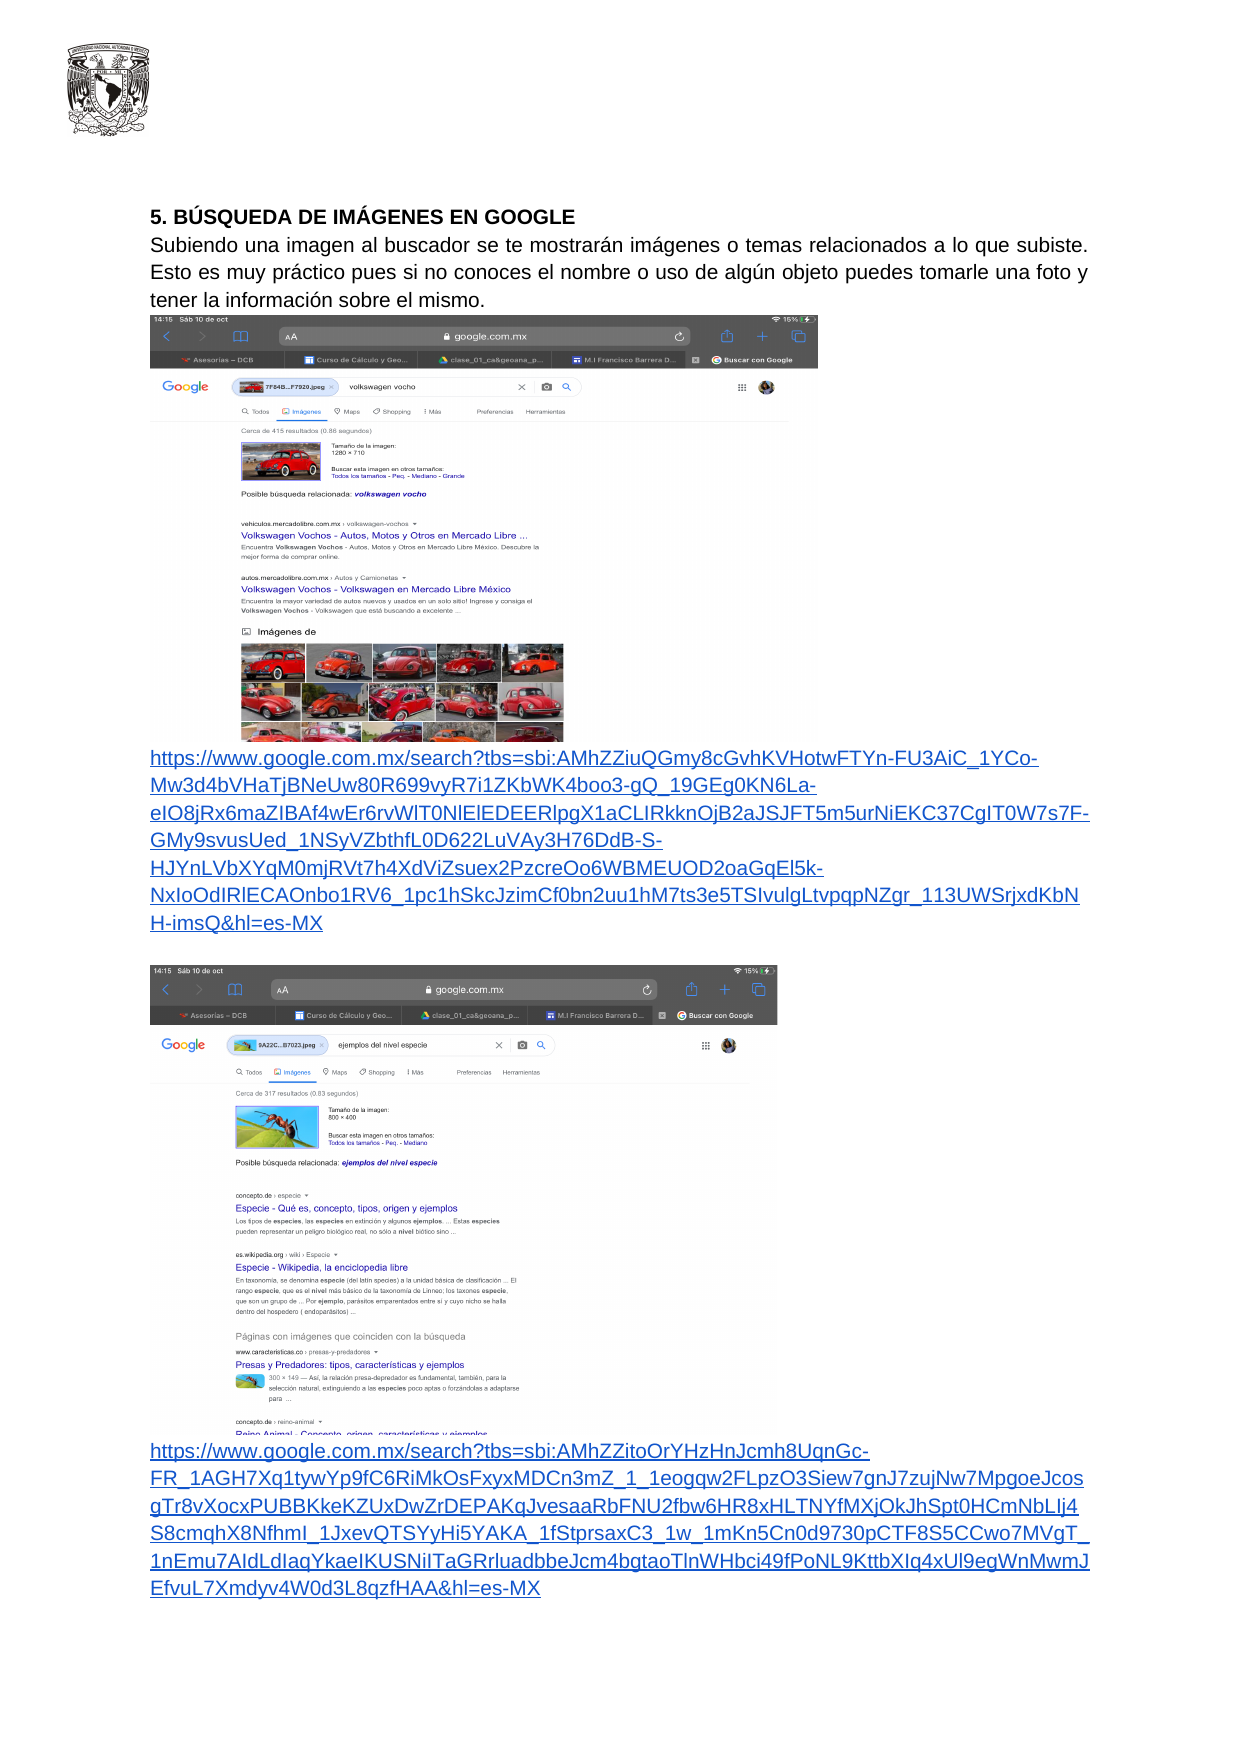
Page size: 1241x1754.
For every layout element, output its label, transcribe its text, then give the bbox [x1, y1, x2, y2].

text https://www.google.com.mx/search?tbs=sbi:AMhZZiuQGmy8cGvhKVHotwFTYn-FU3AiC_1YCo-Mw3d4bVHaTjBNeUw80R699vyR7i1ZKbWK4boo3-gQ_19GEg0KN6La-eIO8jRx6maZIBAf4wEr6rvWlT0NlElEDEERlpgX1aCLIRkknOjB2aJSJFT5m5urNiEKC37CgIT0W7s7F-GMy9svusUed_1NSyVZbthfL0D622LuVAy3H76DdB-S-HJYnLVbXYqM0mjRVt7h4XdViZsuex2PzcreOo6WBMEUOD2oaGqEl5k-NxIoOdIRlECAOnbo1RV6_1pc1hSkcJzimCf0bn2uu1hM7ts3e5TSIvulgLtvpqpNZgr_113UWSrjxdKbNH-imsQ&hl=es-MX [150, 745, 1090, 821]
picture [150, 315, 818, 742]
picture [67, 43, 150, 137]
text https://www.google.com.mx/search?tbs=sbi:AMhZZitoOrYHzHnJcmh8UqnGc-FR_1AGH7Xq1tywYp9fC6RiMkOsFxyxMDCn3mZ_1_1eogqw2FLpzO3Siew7gnJ7zujNw7MpgoeJcosgTr8vXocxPUBBKkeKZUxDwZrDEPAKqJvesaaRbFNU2fbw6HR8xHLTNYfMXjOkJhSpt0HCmNbLIj4S8cmqhX8NfhmI_1JxevQTSYyHi5YAKA_1fStprsaxC3_1w_1mKn5Cn0d9730pCTF8S5CCwo7MVgT_1nEmu7AIdLdIaqYkaeIKUSNiITaGRrluadbbeJcm4bgtaoTlnWHbci49fPoNL9KttbXIq4xUl9egWnMwmJEfvuL7Xmdyv4W0d3L8qzfHAA&hl=es-MX [150, 1438, 1090, 1542]
text https://www.google.com.mx/search?tbs=sbi:AMhZZiuQGmy8cGvhKVHotwFTYn-FU3AiC_1YCo-Mw3d4bVHaTjBNeUw80R699vyR7i1ZKbWK4boo3-gQ_19GEg0KN6La-eIO8jRx6maZIBAf4wEr6rvWlT0NlElEDEERlpgX1aCLIRkknOjB2aJSJFT5m5urNiEKC37CgIT0W7s7F-GMy9svusUed_1NSyVZbthfL0D622LuVAy3H76DdB-S-HJYnLVbXYqM0mjRVt7h4XdViZsuex2PzcreOo6WBMEUOD2oaGqEl5k-NxIoOdIRlECAOnbo1RV6_1pc1hSkcJzimCf0bn2uu1hM7ts3e5TSIvulgLtvpqpNZgr_113UWSrjxdKbNH-imsQ&hl=es-MX [150, 822, 1090, 934]
picture [150, 965, 778, 1435]
text https://www.google.com.mx/search?tbs=sbi:AMhZZitoOrYHzHnJcmh8UqnGc-FR_1AGH7Xq1tywYp9fC6RiMkOsFxyxMDCn3mZ_1_1eogqw2FLpzO3Siew7gnJ7zujNw7MpgoeJcosgTr8vXocxPUBBKkeKZUxDwZrDEPAKqJvesaaRbFNU2fbw6HR8xHLTNYfMXjOkJhSpt0HCmNbLIj4S8cmqhX8NfhmI_1JxevQTSYyHi5YAKA_1fStprsaxC3_1w_1mKn5Cn0d9730pCTF8S5CCwo7MVgT_1nEmu7AIdLdIaqYkaeIKUSNiITaGRrluadbbeJcm4bgtaoTlnWHbci49fPoNL9KttbXIq4xUl9egWnMwmJEfvuL7Xmdyv4W0d3L8qzfHAA&hl=es-MX [150, 1571, 1090, 1600]
text 5. BÚSQUEDA DE IMÁGENES EN GOOGLE [150, 205, 1090, 229]
text Subiendo una imagen al buscador se te mostrarán imágenes o temas relacionados a lo que subiste. Esto es muy práctico pues si no conoces el nombre o uso de algún objeto puedes tomarle una foto y tener la información sobre el mismo. [150, 232, 1090, 311]
